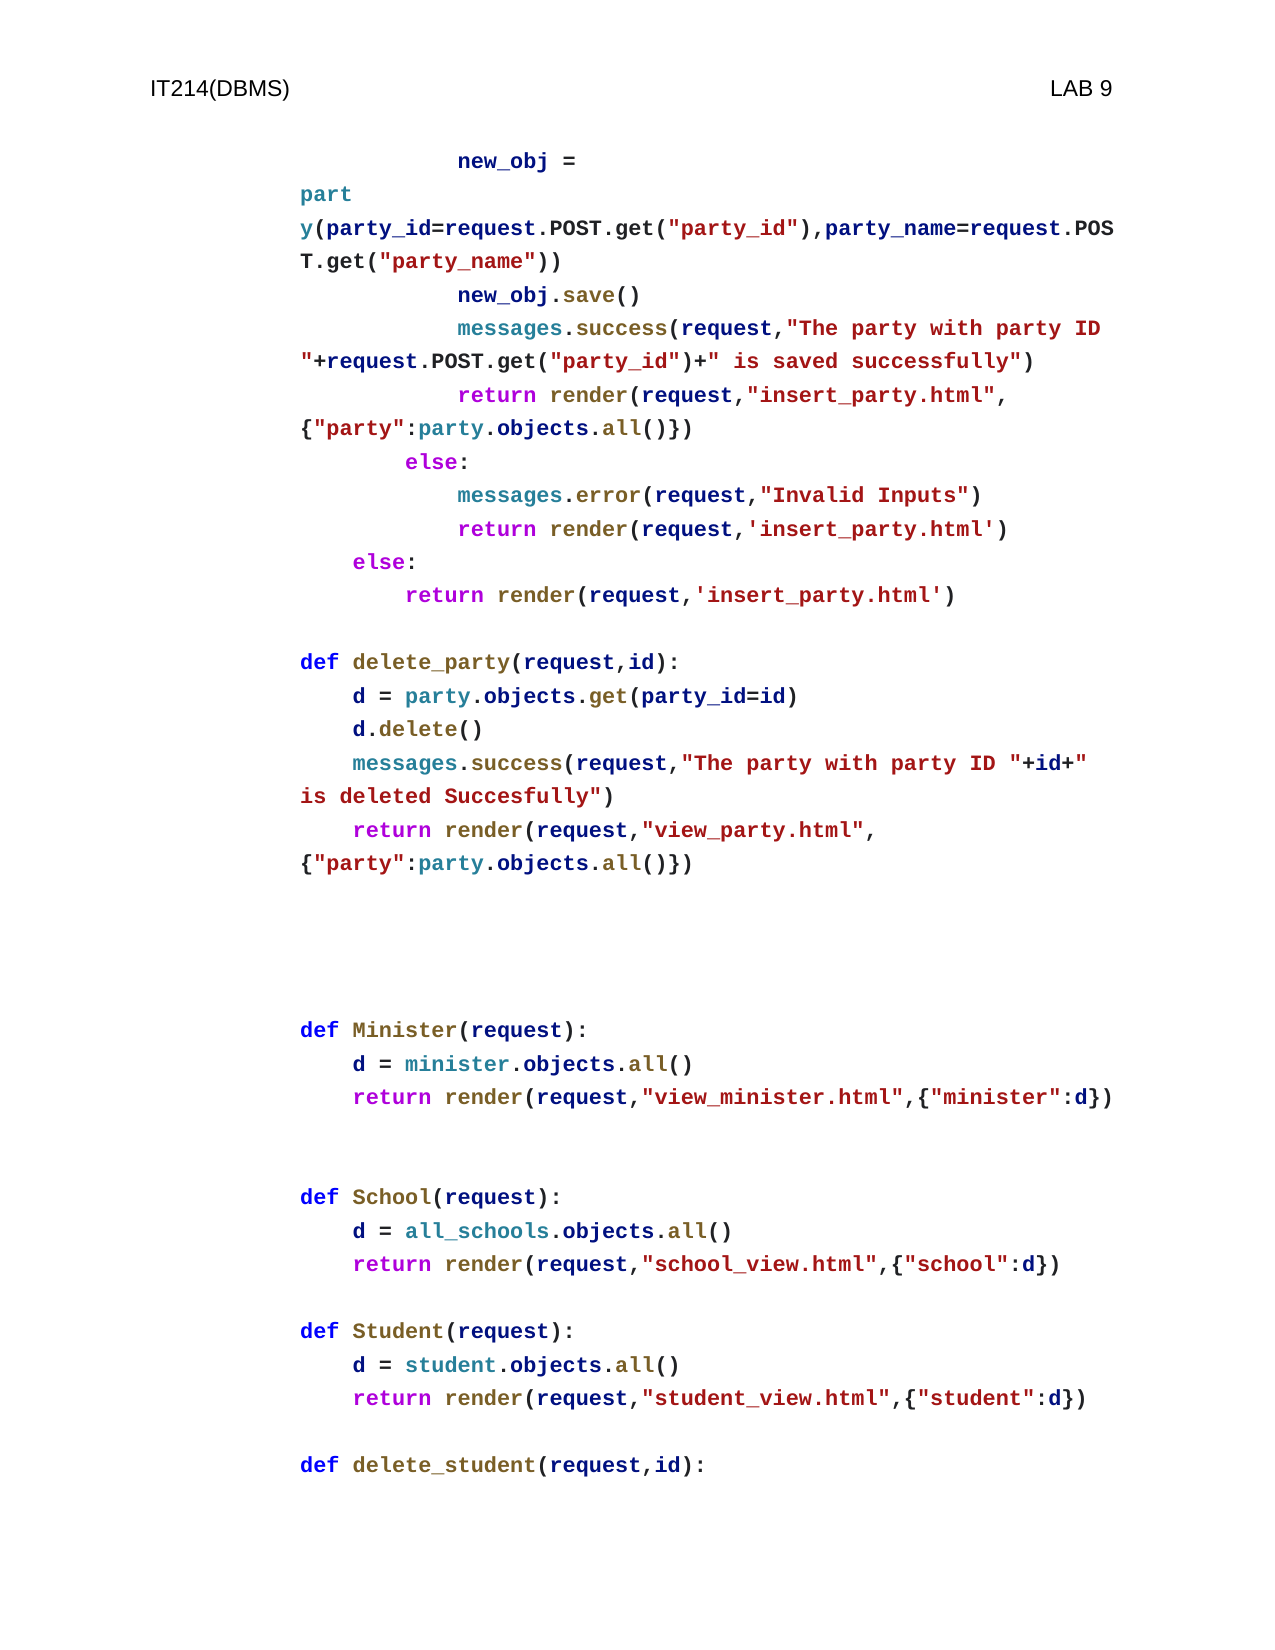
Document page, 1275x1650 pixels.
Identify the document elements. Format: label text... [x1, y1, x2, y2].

text return render(request,"student_view.html",{"student":d}) [300, 1387, 1125, 1412]
text new_obj.save() [300, 284, 1125, 308]
text def delete_student(request,id): [300, 1454, 1125, 1479]
text d = party.objects.get(party_id=id) [300, 685, 1125, 710]
text d = minister.objects.all() [300, 1053, 1125, 1078]
text else: [300, 551, 1125, 576]
text def delete_party(request,id): [300, 652, 1125, 676]
text def Student(request): [300, 1320, 1125, 1345]
text def School(request): [300, 1187, 1125, 1211]
text return render(request,"view_minister.html",{"minister":d}) [300, 1086, 1125, 1111]
text new_obj = party(party_id=request.POST.get("party_id"),party_name=request.POST.get("party_name")) [300, 150, 1125, 275]
text else: [300, 451, 1125, 476]
text return render(request,"school_view.html",{"school":d}) [300, 1253, 1125, 1278]
text d = all_schools.objects.all() [300, 1220, 1125, 1245]
text d.delete() [300, 718, 1125, 743]
text messages.success(request,"The party with party ID "+id+" is deleted Succesfully") [300, 752, 1125, 810]
text return render(request,'insert_party.html') [300, 518, 1125, 543]
text messages.success(request,"The party with party ID "+request.POST.get("party_id")+" is saved successfully") [300, 317, 1125, 375]
text d = student.objects.all() [300, 1354, 1125, 1378]
text return render(request,"view_party.html",{"party":party.objects.all()}) [300, 819, 1125, 877]
text return render(request,"insert_party.html",{"party":party.objects.all()}) [300, 384, 1125, 442]
text messages.error(request,"Invalid Inputs") [300, 484, 1125, 509]
text return render(request,'insert_party.html') [300, 585, 1125, 609]
text def Minister(request): [300, 1019, 1125, 1044]
